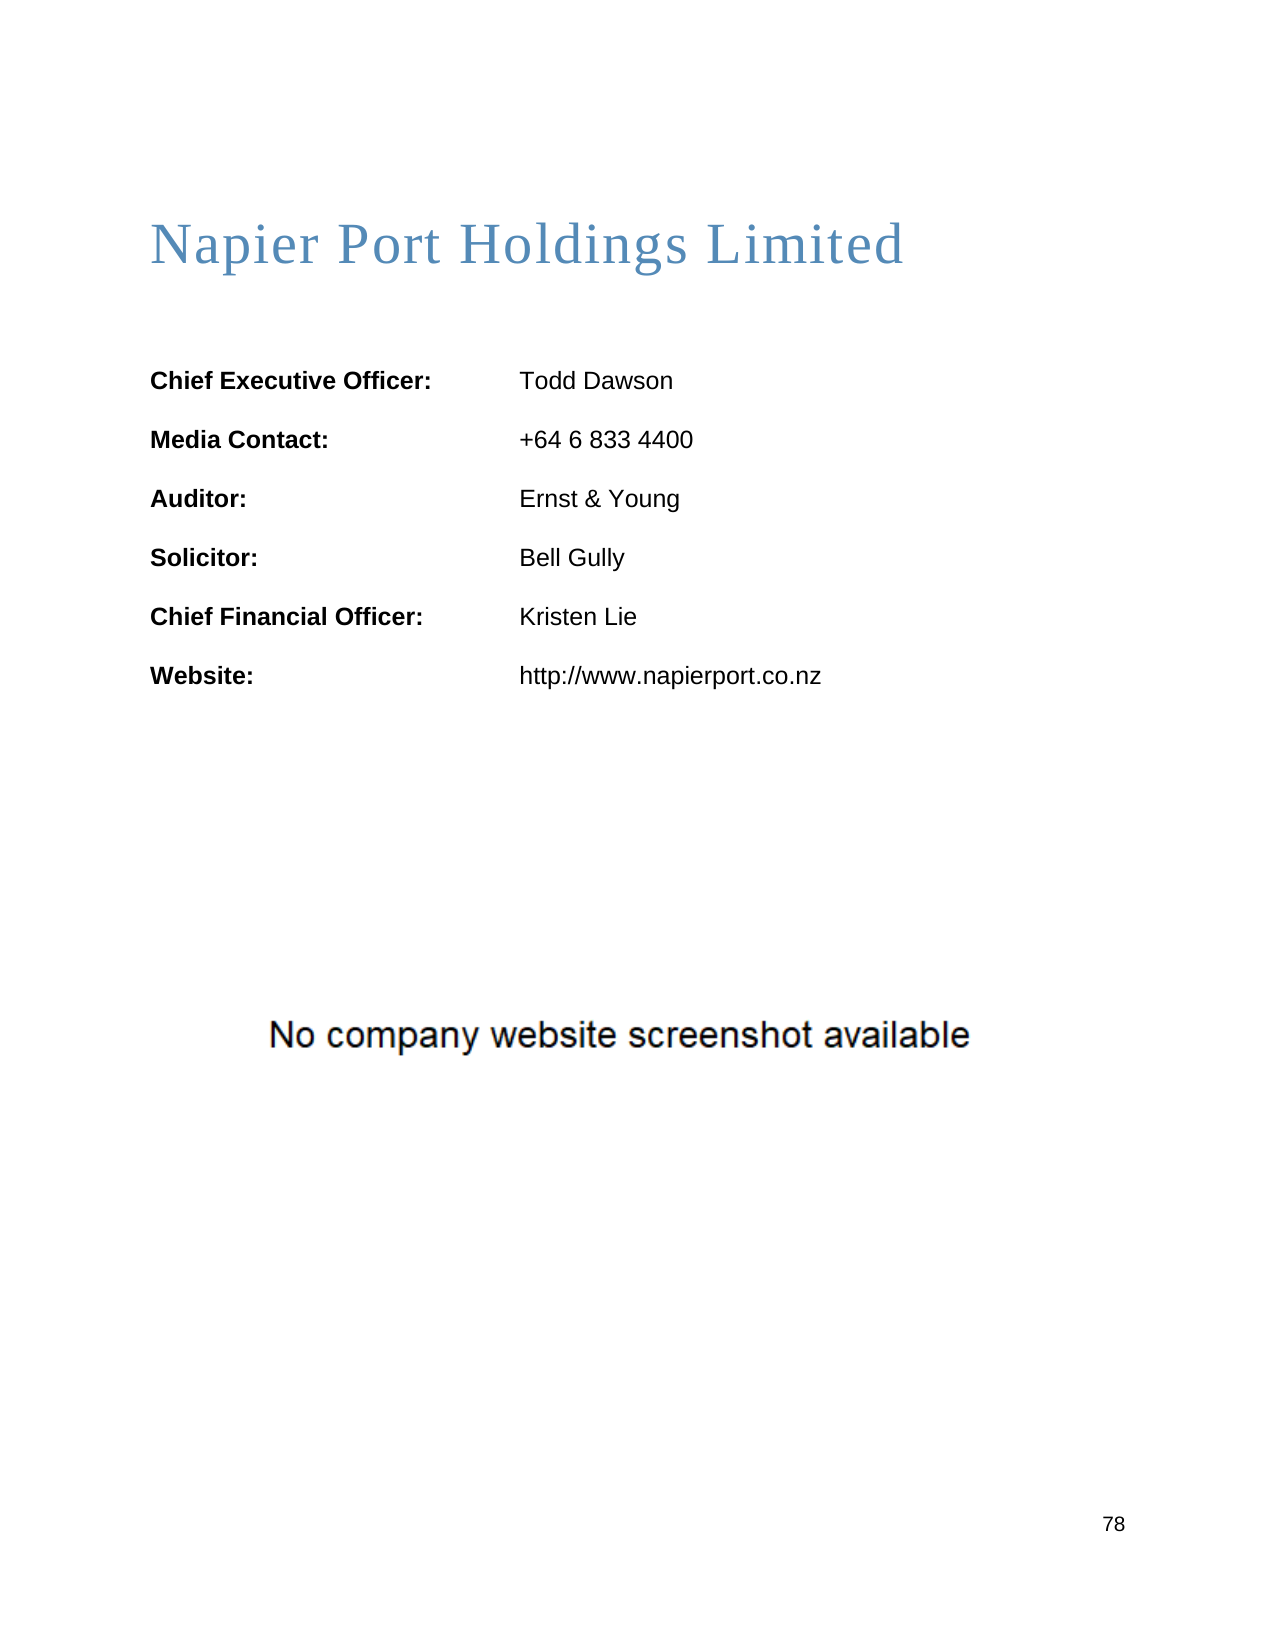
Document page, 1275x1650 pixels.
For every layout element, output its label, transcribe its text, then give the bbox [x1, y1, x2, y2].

table_cell Solicitor: [139, 536, 508, 595]
table_cell http://www.napierport.co.nz [508, 654, 1113, 713]
table_cell Website: [139, 654, 508, 713]
table_header Chief Executive Officer: [139, 359, 508, 418]
table_cell Media Contact: [139, 418, 508, 477]
table_cell Kristen Lie [508, 595, 1113, 654]
subtitle Napier Port Holdings Limited [150, 209, 1125, 276]
table_cell Chief Financial Officer: [139, 595, 508, 654]
table_cell Bell Gully [508, 536, 1113, 595]
table_cell Ernst & Young [508, 477, 1113, 536]
table_cell Auditor: [139, 477, 508, 536]
picture [150, 785, 1091, 1284]
table_cell +64 6 833 4400 [508, 418, 1113, 477]
table_header Todd Dawson [508, 359, 1113, 418]
